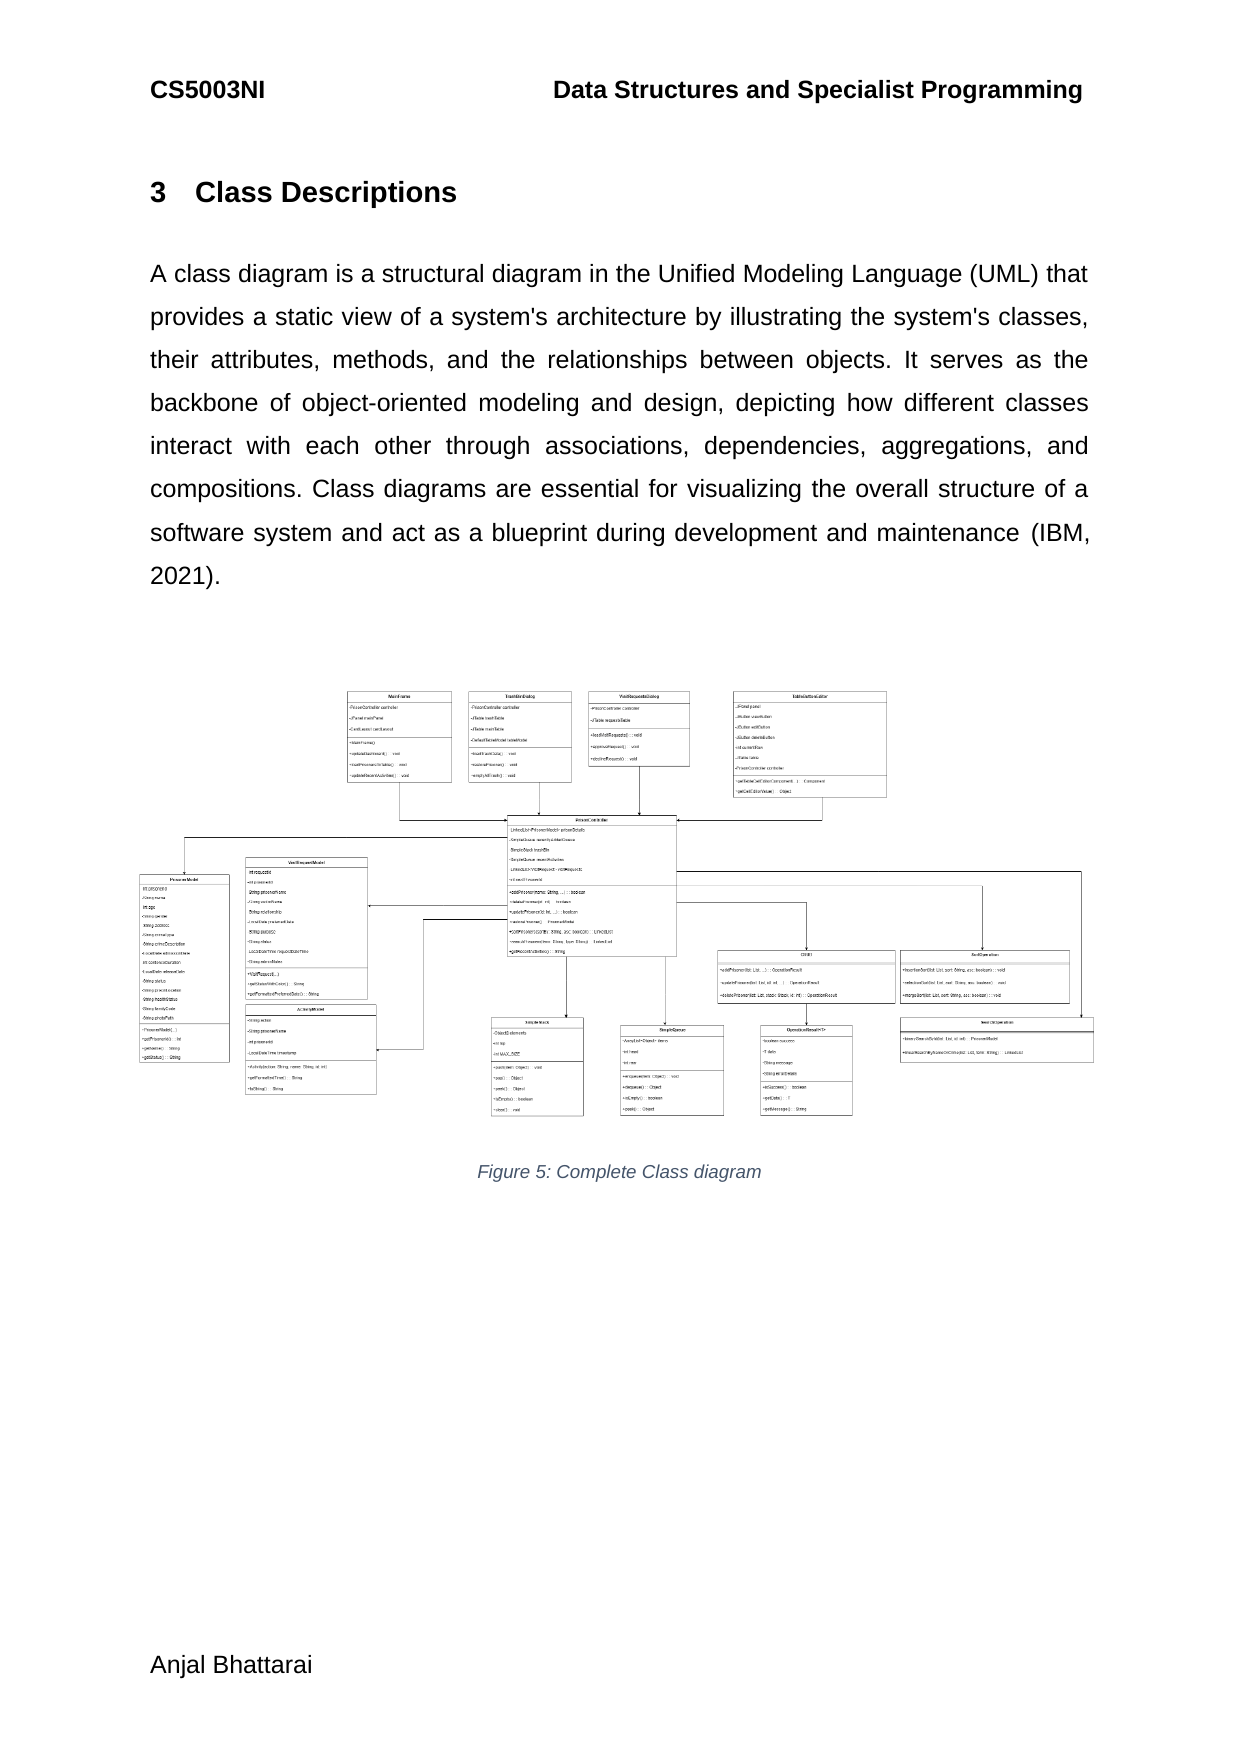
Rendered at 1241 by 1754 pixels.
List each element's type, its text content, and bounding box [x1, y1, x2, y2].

picture [112, 664, 1121, 1144]
text A class diagram is a structural diagram in the Unified Modeling Language (UML) that provides a static view of a system's architecture by illustrating the system's classes, their attributes, methods, and the relationships between objects. It serves as the backbone of object-oriented modeling and design, depicting how different classes interact with each other through associations, dependencies, aggregations, and compositions. Class diagrams are essential for visualizing the overall structure of a software system and act as a blueprint during development and maintenance . [150, 259, 1090, 589]
subtitle Class Descriptions [150, 175, 1090, 208]
